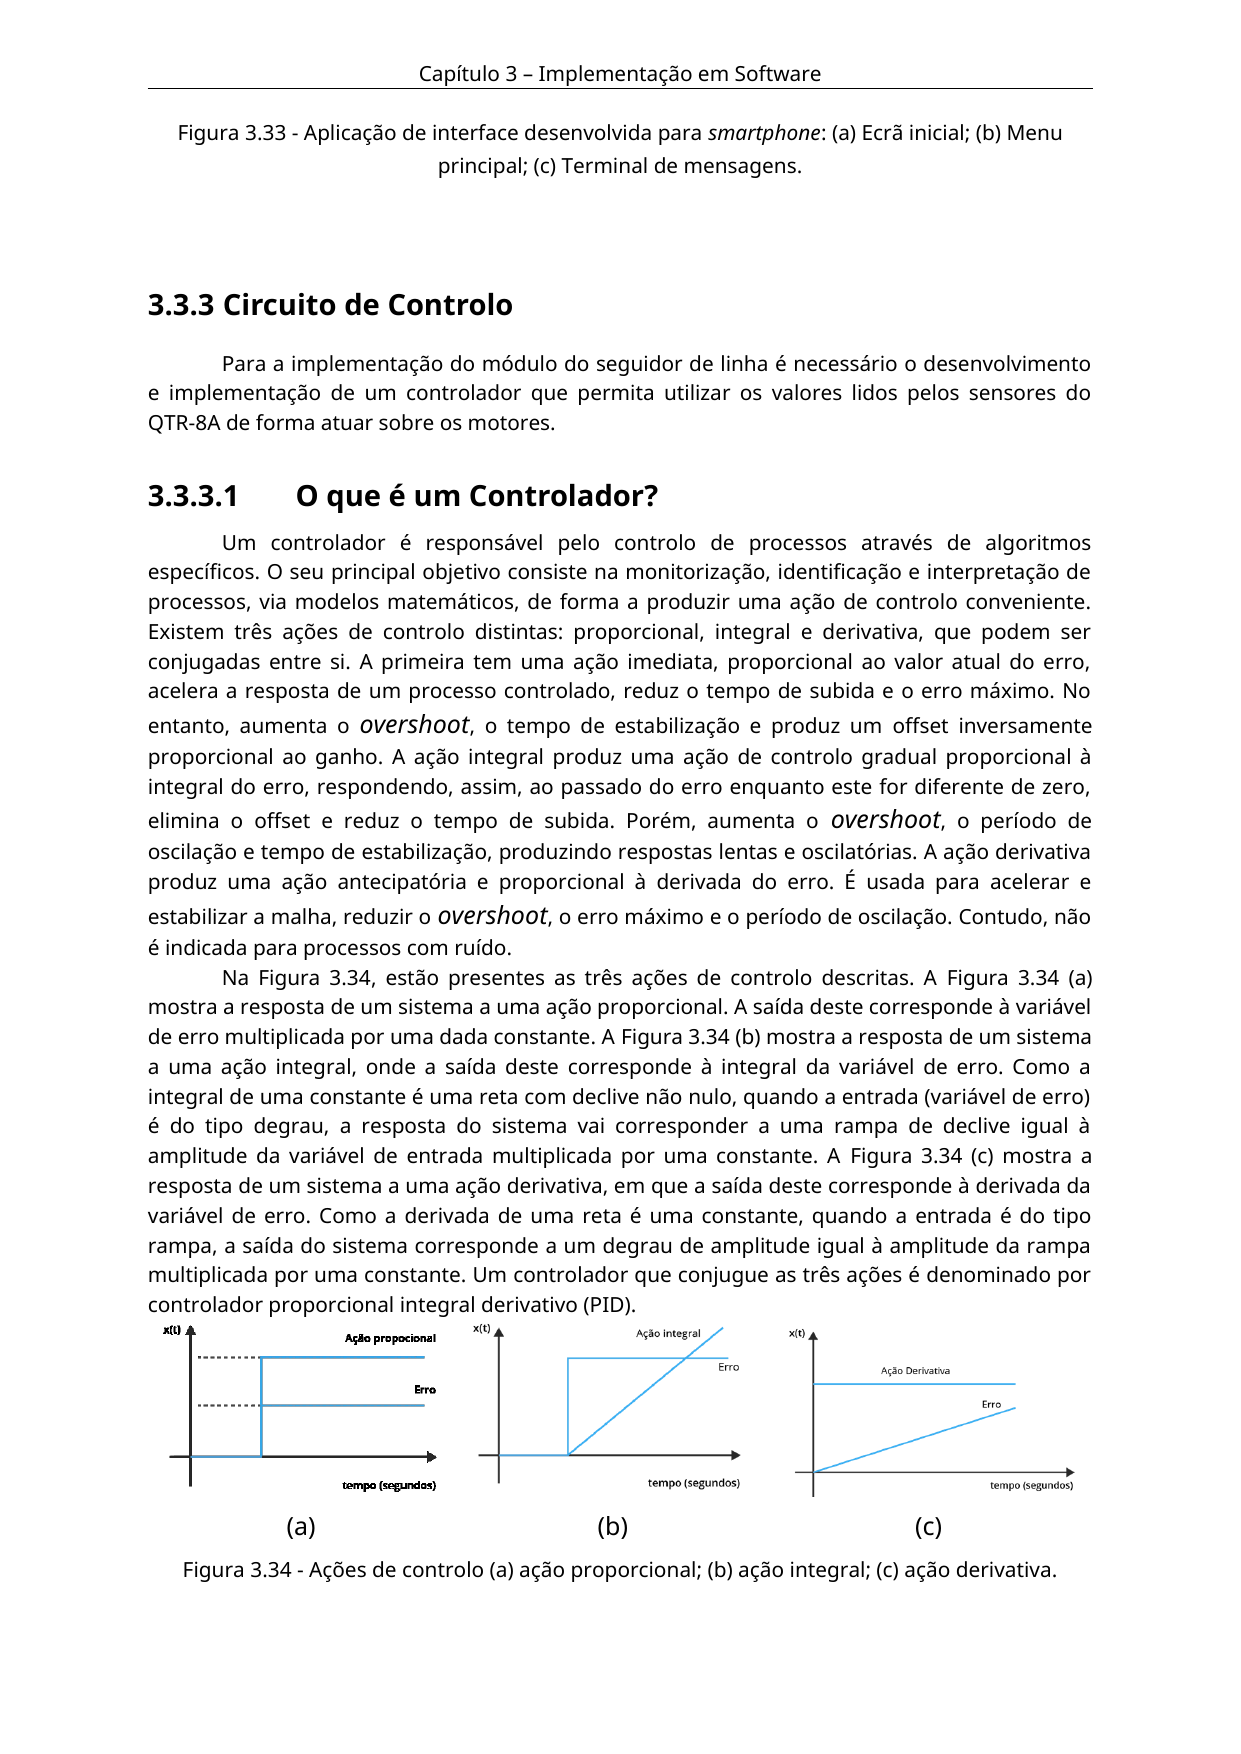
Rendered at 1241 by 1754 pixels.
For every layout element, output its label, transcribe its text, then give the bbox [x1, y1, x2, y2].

table_cell (c) [773, 1509, 1091, 1555]
subtitle O que é um Controlador? [148, 476, 1092, 515]
picture [783, 1320, 1080, 1497]
table_header [453, 1320, 772, 1509]
text Para a implementação do módulo do seguidor de linha é necessário o desenvolvimento e implementação de um controlador que permita utilizar os valores lidos pelos sensores do QTR-8A de forma atuar sobre os motores. [148, 349, 1092, 437]
table_header [149, 1320, 453, 1509]
table_header [773, 1320, 1091, 1509]
table_cell (b) [453, 1509, 772, 1555]
text Um controlador é responsável pelo controlo de processos através de algoritmos específicos. O seu principal objetivo consiste na monitorização, identificação e interpretação de processos, via modelos matemáticos, de forma a produzir uma ação de controlo conveniente. Existem três ações de controlo distintas: proporcional, integral e derivativa, que podem ser conjugadas entre si. A primeira tem uma ação imediata, proporcional ao valor atual do erro, acelera a resposta de um processo controlado, reduz o tempo de subida e o erro máximo. No entanto, aumenta o overshoot, o tempo de estabilização e produz um offset inversamente proporcional ao ganho. A ação integral produz uma ação de controlo gradual proporcional à integral do erro, respondendo, assim, ao passado do erro enquanto este for diferente de zero, elimina o offset e reduz o tempo de subida. Porém, aumenta o overshoot, o período de oscilação e tempo de estabilização, produzindo respostas lentas e oscilatórias. A ação derivativa produz uma ação antecipatória e proporcional à derivada do erro. É usada para acelerar e estabilizar a malha, reduzir o overshoot, o erro máximo e o período de oscilação. Contudo, não é indicada para processos com ruído. [148, 528, 1092, 961]
picture [464, 1320, 762, 1496]
table_cell (a) [149, 1509, 453, 1555]
picture [161, 1321, 442, 1495]
subtitle Circuito de Controlo [148, 284, 1092, 324]
